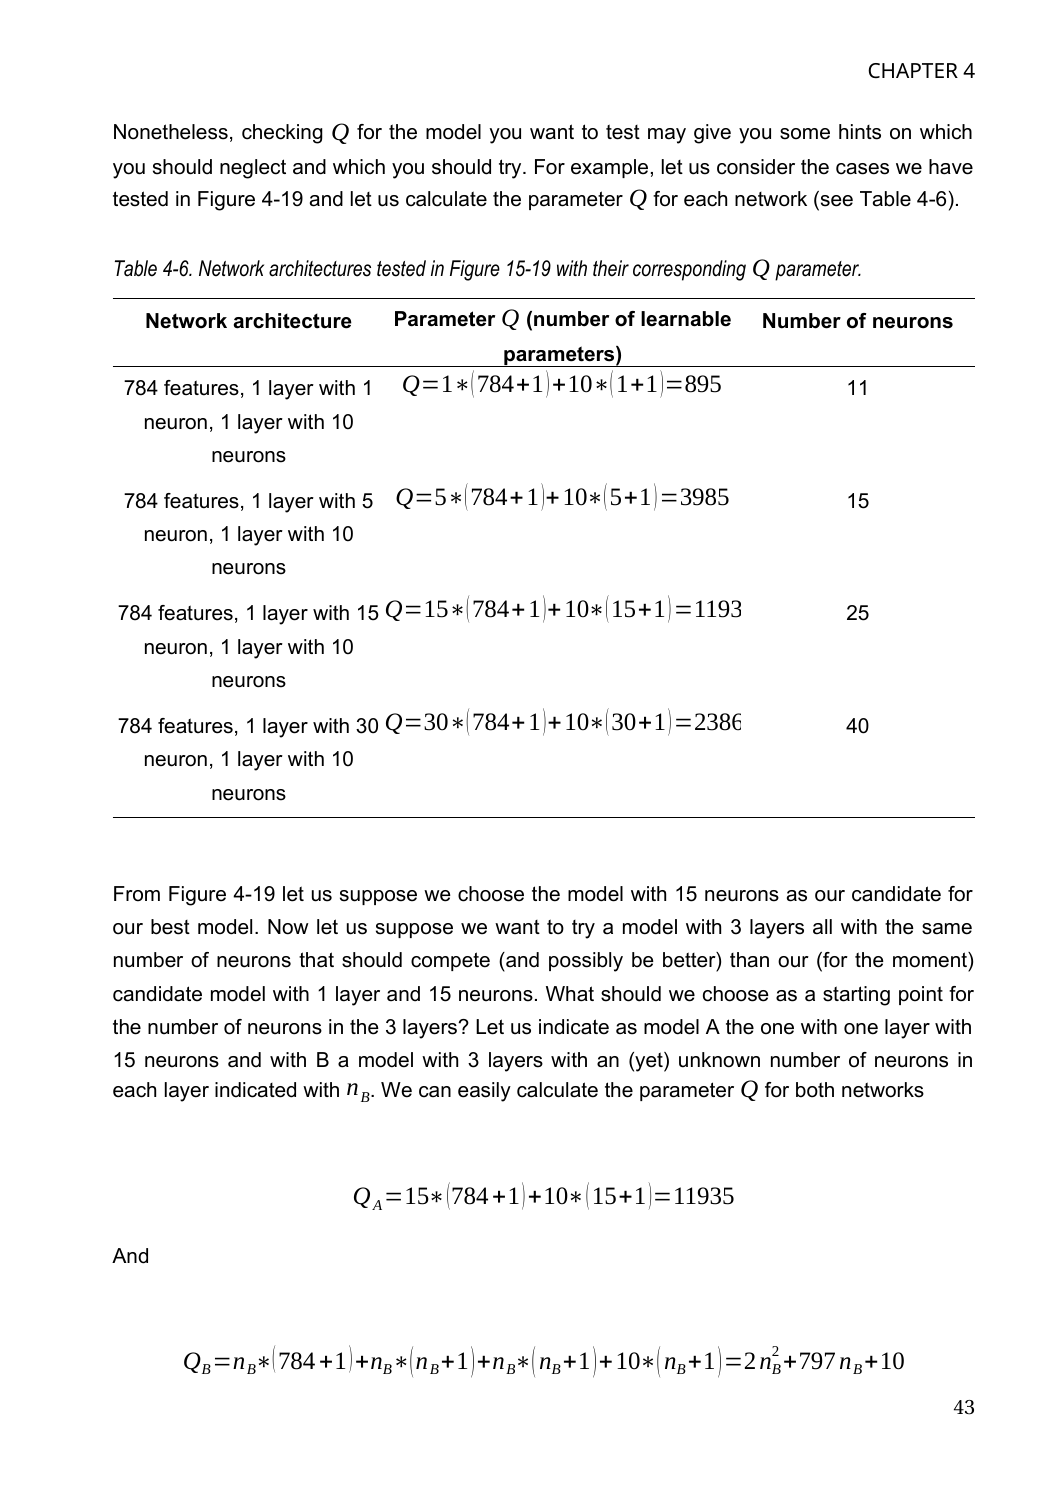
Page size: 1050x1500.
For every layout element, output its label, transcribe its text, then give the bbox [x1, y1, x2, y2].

table_cell [385, 367, 740, 479]
table_cell 784 features, 1 layer with 1 neuron, 1 layer with 10 neurons [113, 367, 384, 479]
table_cell 784 features, 1 layer with 30 neuron, 1 layer with 10 neurons [113, 704, 384, 817]
table_cell 15 [740, 479, 975, 592]
table_cell 25 [740, 592, 975, 704]
table_cell [385, 479, 740, 592]
table_header Network architecture [113, 299, 384, 366]
table_header Parameter (number of learnable parameters) [385, 299, 740, 366]
table_cell 11 [740, 367, 975, 479]
text Nonetheless, checking for the model you want to test may give you some hints on which you should neglect and which you should try. For example, let us consider the cases we have tested in Figure 4-19 and let us calculate the parameter for each network (see Table 4-6). [112, 112, 975, 212]
text Table 4-6. Network architectures tested in Figure 15-19 with their corresponding parameter. [112, 254, 975, 282]
text And [112, 1234, 975, 1268]
text From Figure 4-19 let us suppose we choose the model with 15 neurons as our candidate for our best model. Now let us suppose we want to try a model with 3 layers all with the same number of neurons that should compete (and possibly be better) than our (for the moment) candidate model with 1 layer and 15 neurons. What should we choose as a starting point for the number of neurons in the 3 layers? Let us indicate as model A the one with one layer with 15 neurons and with B a model with 3 layers with an (yet) unknown number of neurons in each layer indicated with . We can easily calculate the parameter for both networks [112, 872, 975, 1105]
table_cell 40 [740, 704, 975, 817]
table_cell [385, 704, 740, 817]
table_cell 784 features, 1 layer with 5 neuron, 1 layer with 10 neurons [113, 479, 384, 592]
table_cell [385, 592, 740, 704]
table_cell 784 features, 1 layer with 15 neuron, 1 layer with 10 neurons [113, 592, 384, 704]
table_header Number of neurons [740, 299, 975, 366]
